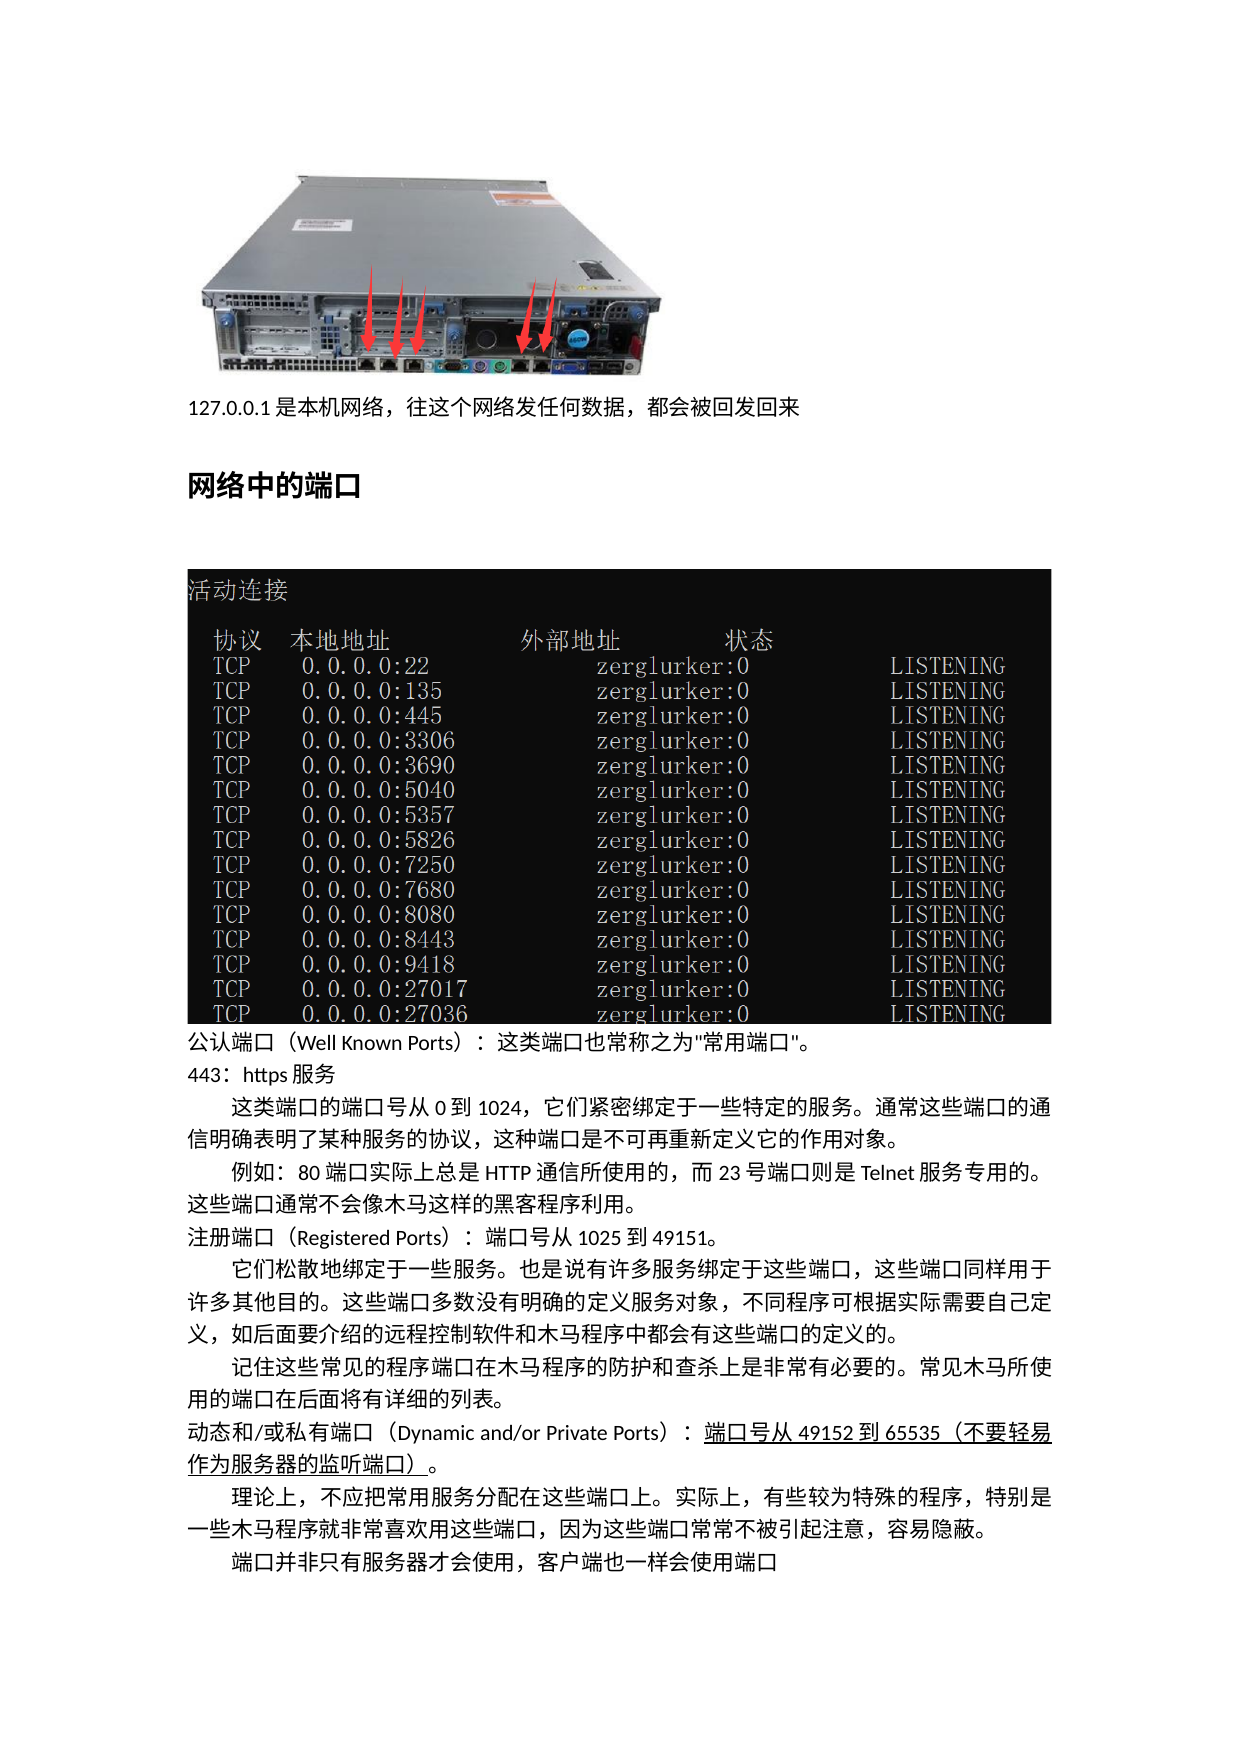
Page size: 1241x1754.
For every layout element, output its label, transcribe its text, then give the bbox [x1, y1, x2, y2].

text 这类端口的端口号从0到1024，它们紧密绑定于一些特定的服务。通常这些端口的通信明确表明了某种服务的协议，这种端口是不可再重新定义它的作用对象。 [187, 1089, 1053, 1154]
subtitle 网络中的端口 [187, 451, 1053, 516]
text 记住这些常见的程序端口在木马程序的防护和查杀上是非常有必要的。常见木马所使用的端口在后面将有详细的列表。 [187, 1349, 1053, 1414]
text 127.0.0.1是本机网络，往这个网络发任何数据，都会被回发回来 [187, 389, 1053, 422]
text 例如：80端口实际上总是HTTP通信所使用的，而23号端口则是Telnet服务专用的。这些端口通常不会像木马这样的黑客程序利用。 [187, 1154, 1053, 1219]
text 动态和/或私有端口（Dynamic and/or Private Ports）：端口号从49152到65535（不要轻易作为服务器的监听端口）。 [187, 1414, 1053, 1479]
text 443：https服务 [187, 1057, 1053, 1089]
text 它们松散地绑定于一些服务。也是说有许多服务绑定于这些端口，这些端口同样用于许多其他目的。这些端口多数没有明确的定义服务对象，不同程序可根据实际需要自己定义，如后面要介绍的远程控制软件和木马程序中都会有这些端口的定义的。 [187, 1252, 1053, 1349]
picture [187, 162, 666, 382]
text 公认端口（Well Known Ports）：这类端口也常称之为"常用端口"。 [187, 1024, 1053, 1057]
picture [187, 569, 1052, 1024]
text 注册端口（Registered Ports）：端口号从1025到49151。 [187, 1219, 1053, 1252]
text 理论上，不应把常用服务分配在这些端口上。实际上，有些较为特殊的程序，特别是一些木马程序就非常喜欢用这些端口，因为这些端口常常不被引起注意，容易隐蔽。 [187, 1479, 1053, 1544]
text 端口并非只有服务器才会使用，客户端也一样会使用端口 [187, 1544, 1053, 1577]
